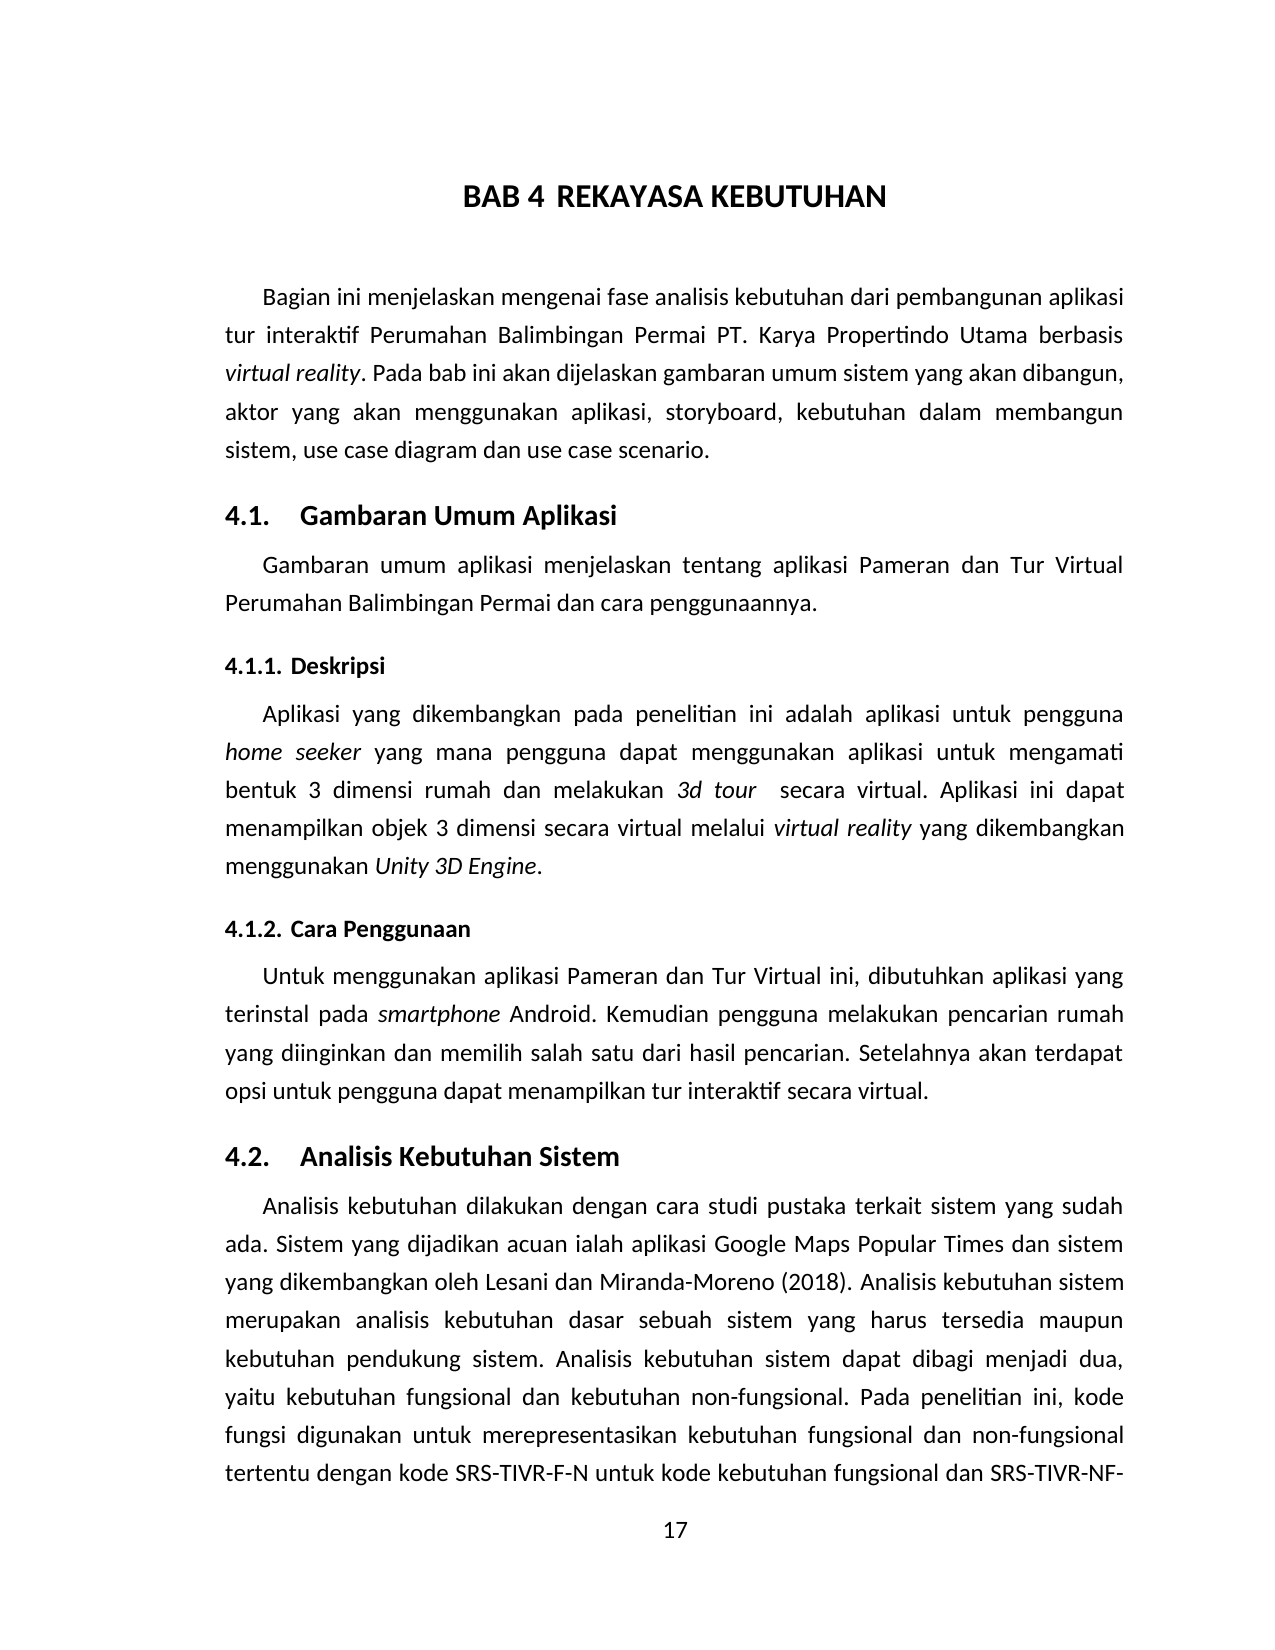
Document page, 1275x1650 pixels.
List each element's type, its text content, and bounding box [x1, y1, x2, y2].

text Bagian ini menjelaskan mengenai fase analisis kebutuhan dari pembangunan aplikasi tur interaktif Perumahan Balimbingan Permai PT. Karya Propertindo Utama berbasis virtual reality. Pada bab ini akan dijelaskan gambaran umum sistem yang akan dibangun, aktor yang akan menggunakan aplikasi, storyboard, kebutuhan dalam membangun sistem, use case diagram dan use case scenario. [225, 281, 1125, 464]
text Gambaran Umum Aplikasi [225, 497, 1125, 533]
subtitle REKAYASA KEBUTUHAN [225, 175, 1125, 216]
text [225, 1190, 1125, 1488]
text Deskripsi [224, 651, 1125, 681]
text Cara Penggunaan [224, 913, 1125, 944]
text Gambaran umum aplikasi menjelaskan tentang aplikasi Pameran dan Tur Virtual Perumahan Balimbingan Permai dan cara penggunaannya. [225, 549, 1125, 618]
text Untuk menggunakan aplikasi Pameran dan Tur Virtual ini, dibutuhkan aplikasi yang terinstal pada smartphone Android. Kemudian pengguna melakukan pencarian rumah yang diinginkan dan memilih salah satu dari hasil pencarian. Setelahnya akan terdapat opsi untuk pengguna dapat menampilkan tur interaktif secara virtual. [225, 961, 1125, 1105]
text Aplikasi yang dikembangkan pada penelitian ini adalah aplikasi untuk pengguna home seeker yang mana pengguna dapat menggunakan aplikasi untuk mengamati bentuk 3 dimensi rumah dan melakukan 3d tour secara virtual. Aplikasi ini dapat menampilkan objek 3 dimensi secara virtual melalui virtual reality yang dikembangkan menggunakan Unity 3D Engine. [225, 698, 1125, 881]
text Analisis Kebutuhan Sistem [225, 1138, 1125, 1174]
